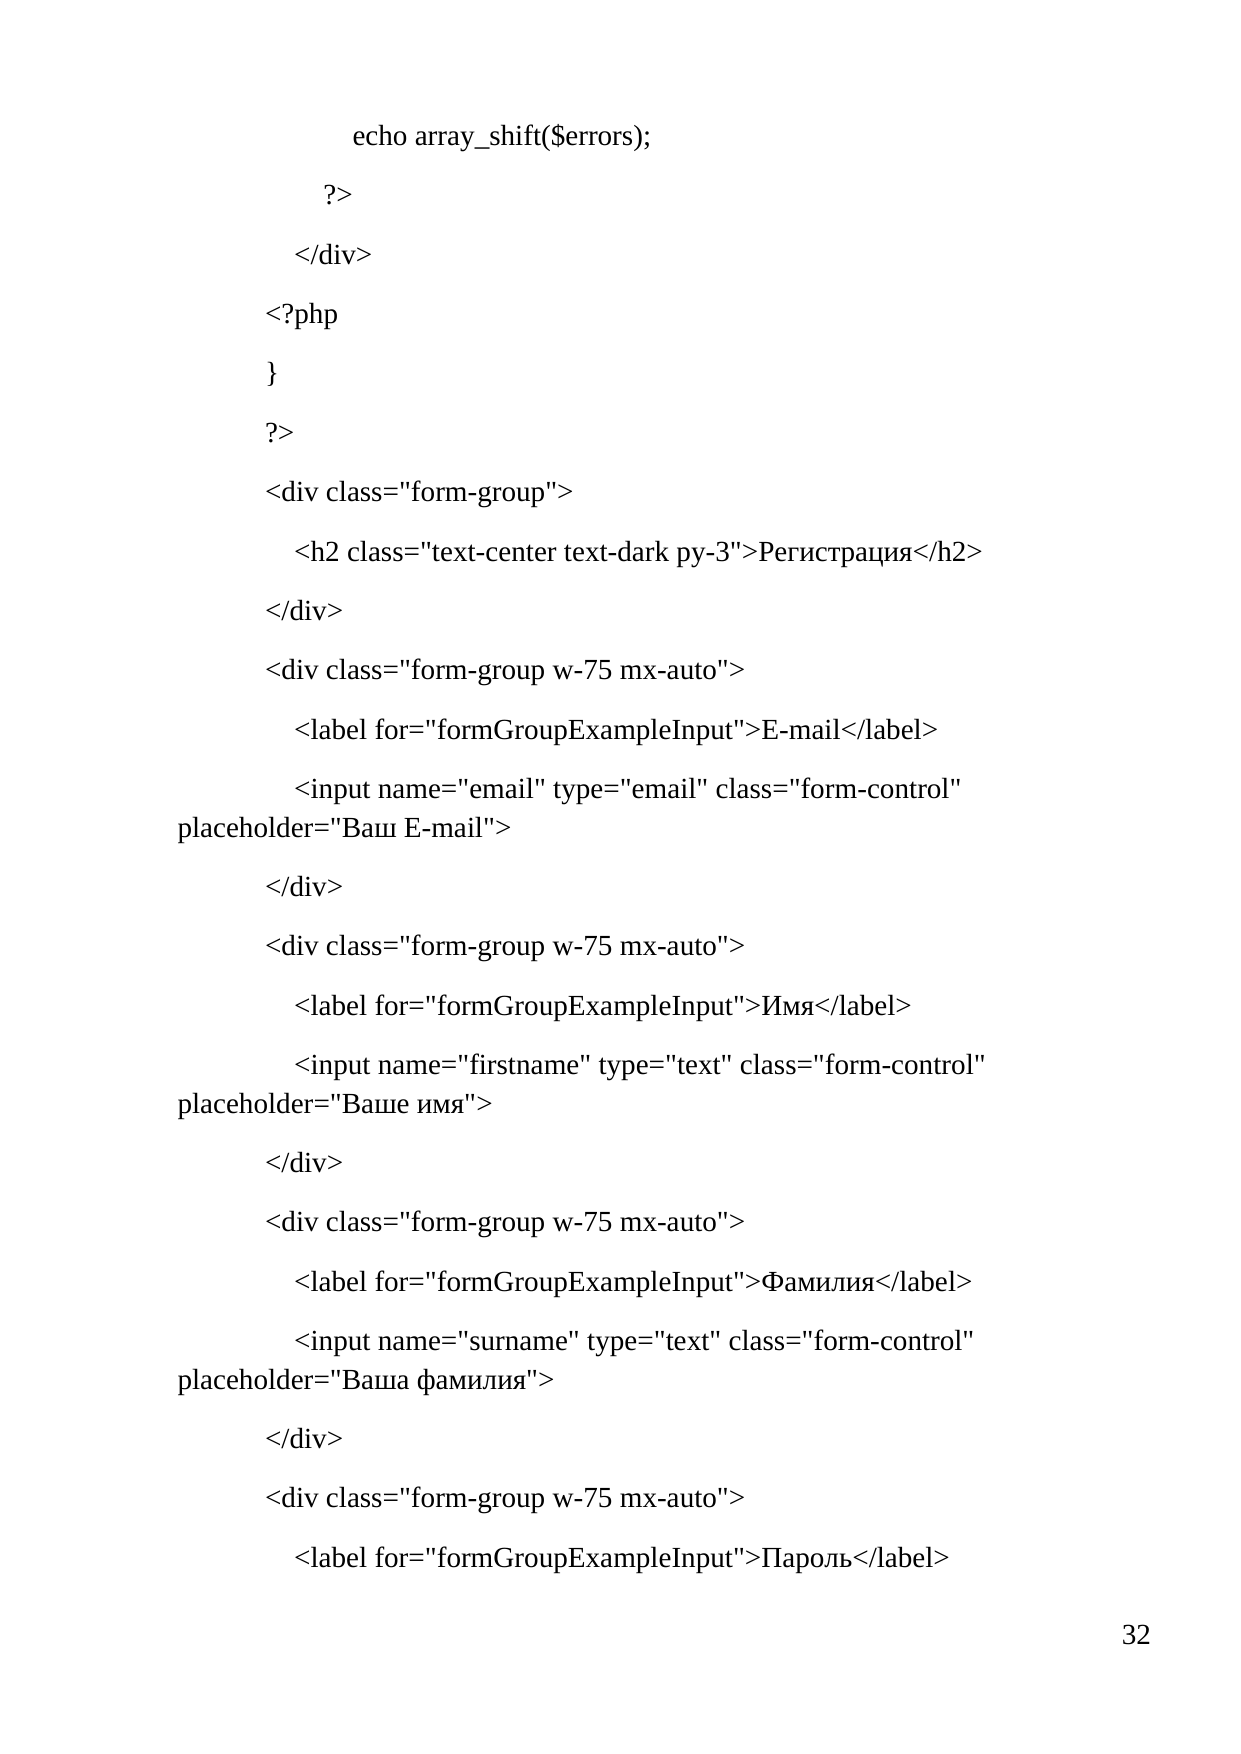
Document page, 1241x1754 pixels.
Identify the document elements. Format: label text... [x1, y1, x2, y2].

text </div> [177, 593, 1151, 627]
text <div class="form-group"> [177, 474, 1151, 508]
text <label for="formGroupExampleInput">E-mail</label> [177, 712, 1151, 745]
text </div> [177, 1145, 1151, 1179]
text <input name="surname" type="text" class="form-control" placeholder="Ваша фамилия"> [177, 1323, 1151, 1395]
text <input name="firstname" type="text" class="form-control" placeholder="Ваше имя"> [177, 1047, 1151, 1119]
text ?> [177, 177, 1151, 211]
text </div> [177, 237, 1151, 270]
text echo array_shift($errors); [177, 118, 1151, 152]
text ?> [177, 415, 1151, 448]
text <div class="form-group w-75 mx-auto"> [177, 652, 1151, 686]
text <label for="formGroupExampleInput">Имя</label> [177, 988, 1151, 1021]
text <label for="formGroupExampleInput">Пароль</label> [177, 1540, 1151, 1573]
text <h2 class="text-center text-dark py-3">Регистрация</h2> [177, 534, 1151, 567]
text <div class="form-group w-75 mx-auto"> [177, 1481, 1151, 1514]
text <input name="email" type="email" class="form-control" placeholder="Ваш E-mail"> [177, 771, 1151, 843]
text <div class="form-group w-75 mx-auto"> [177, 928, 1151, 962]
text } [177, 356, 1151, 389]
text <div class="form-group w-75 mx-auto"> [177, 1204, 1151, 1238]
text <label for="formGroupExampleInput">Фамилия</label> [177, 1264, 1151, 1297]
text </div> [177, 869, 1151, 903]
text </div> [177, 1421, 1151, 1455]
text <?php [177, 296, 1151, 330]
